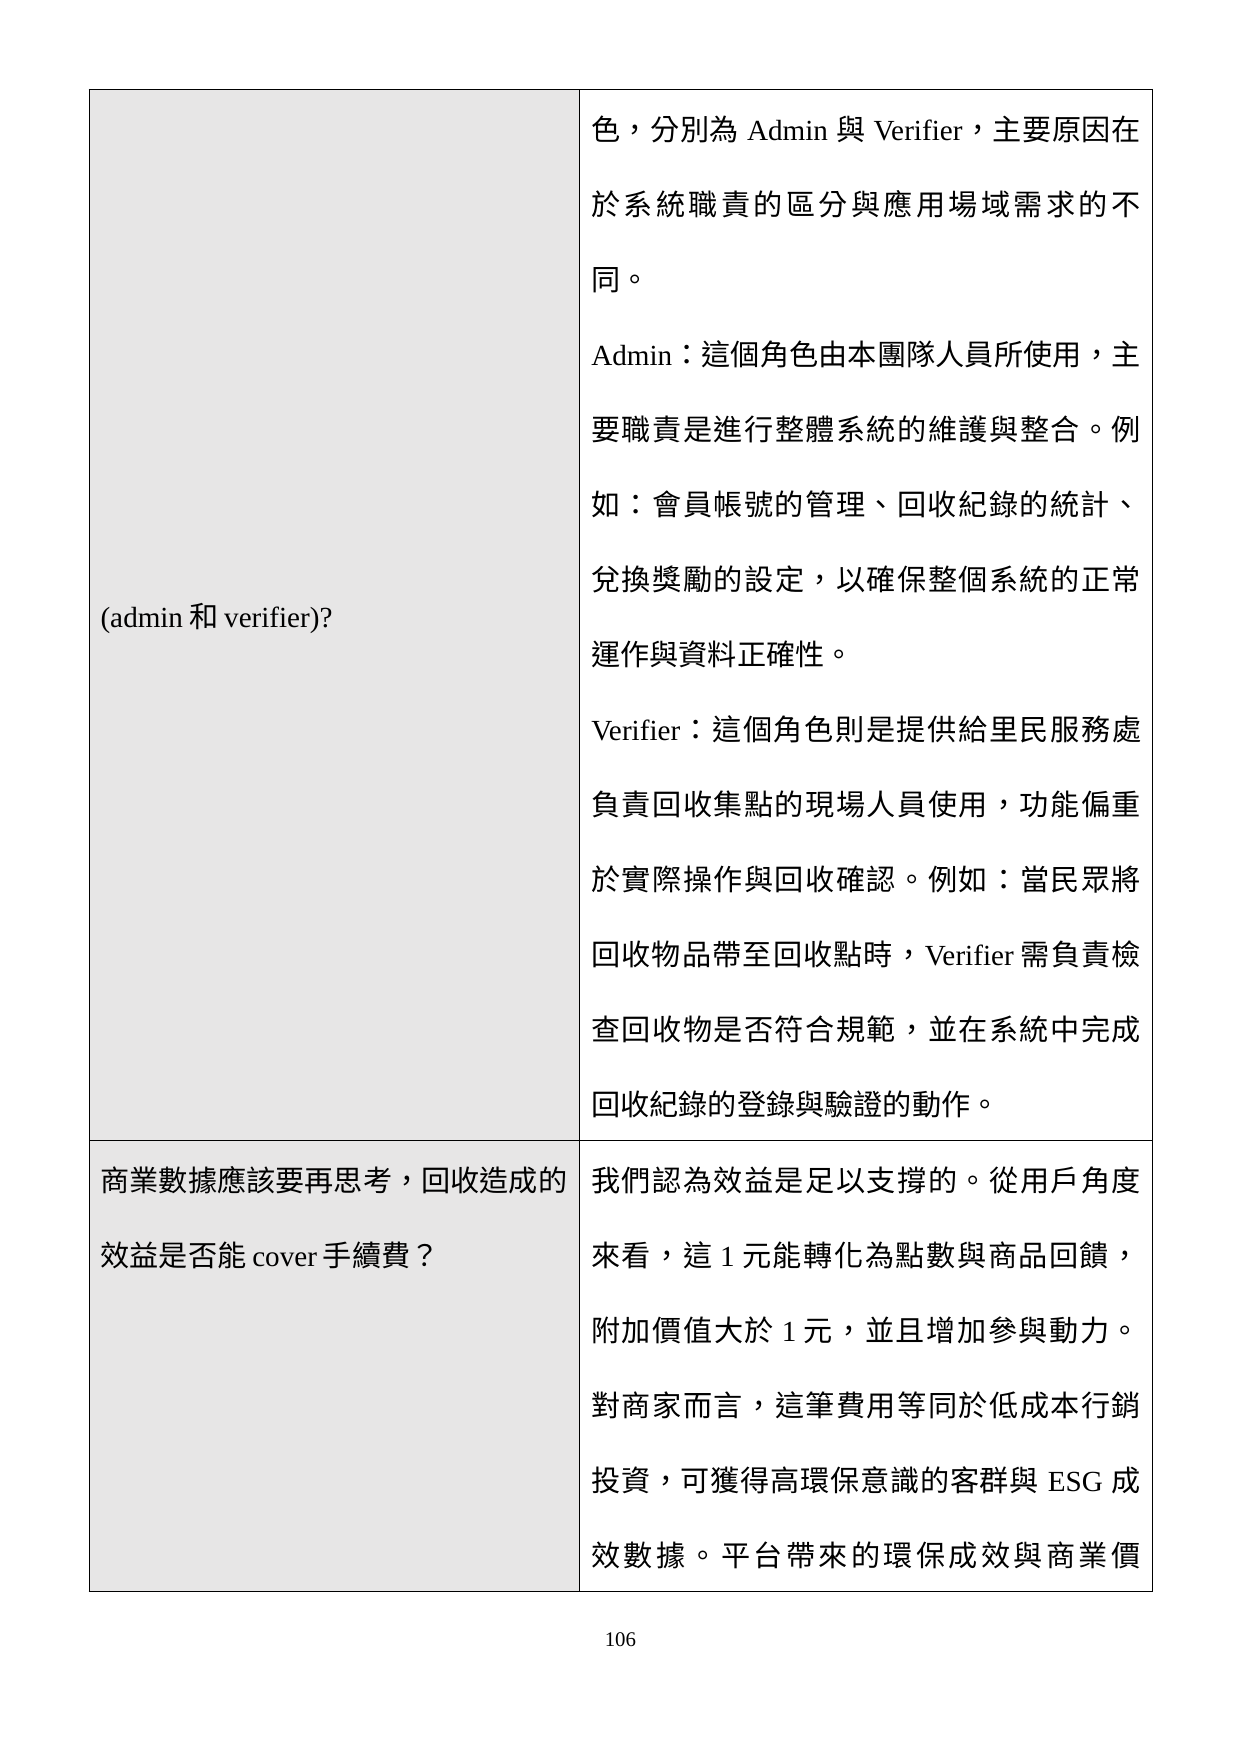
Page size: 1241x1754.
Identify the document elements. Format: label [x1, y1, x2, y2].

table_cell [90, 1141, 579, 1591]
table_cell [580, 90, 1152, 1140]
table_cell [580, 1141, 1152, 1591]
table_cell [90, 90, 579, 1140]
